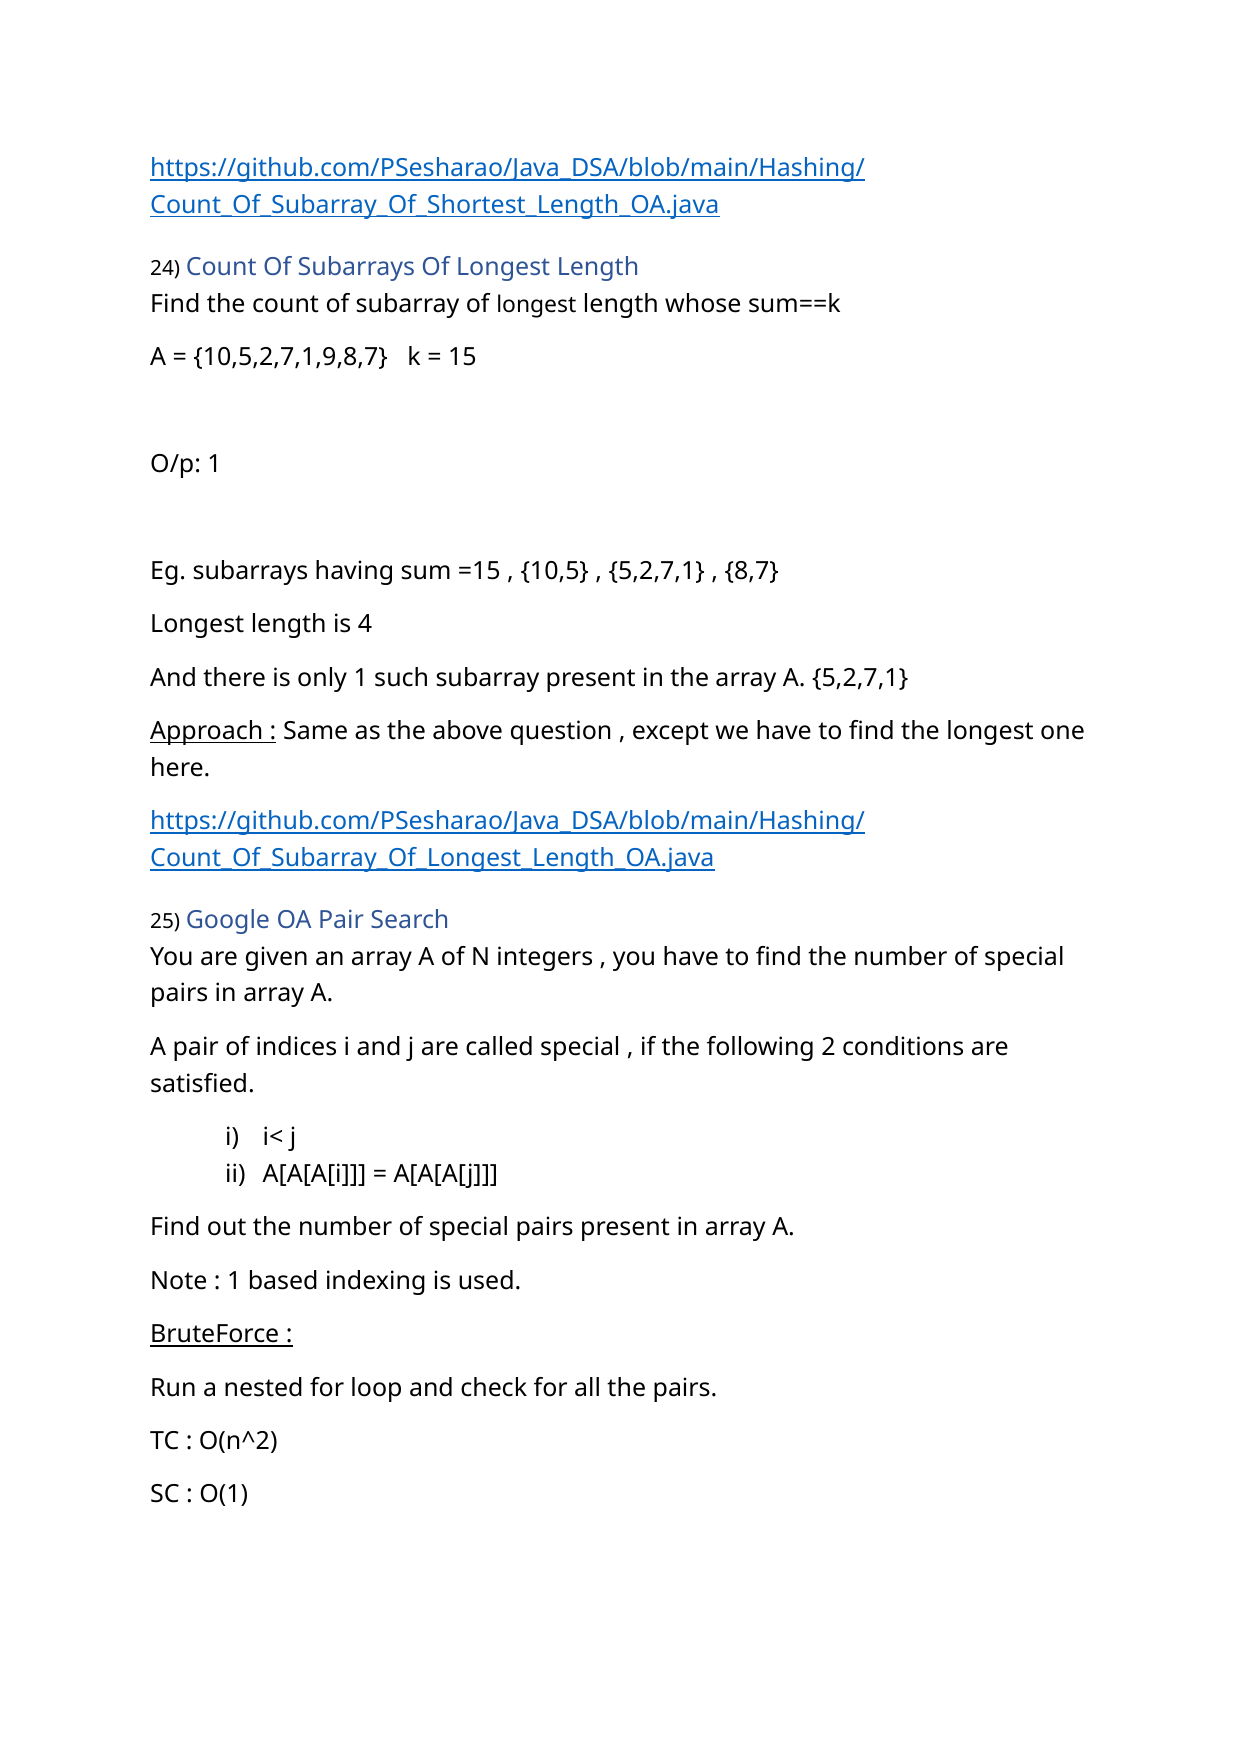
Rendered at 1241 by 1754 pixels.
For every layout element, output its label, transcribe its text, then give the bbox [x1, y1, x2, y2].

text Find out the number of special pairs present in array A. [150, 1209, 1090, 1243]
text TC : O(n^2) [150, 1423, 1090, 1457]
text Run a nested for loop and check for all the pairs. [150, 1369, 1090, 1403]
text You are given an array A of N integers , you have to find the number of special pairs in array A. [150, 938, 1090, 1009]
text BruteForce : [150, 1316, 1090, 1350]
text And there is only 1 such subarray present in the array A. {5,2,7,1} [150, 659, 1090, 693]
subtitle Count Of Subarrays Of Longest Length [150, 248, 1090, 283]
text Approach : Same as the above question , except we have to find the longest one here. [150, 713, 1090, 784]
text A pair of indices i and j are called special , if the following 2 conditions are satisfied. [150, 1028, 1090, 1099]
text Note : 1 based indexing is used. [150, 1262, 1090, 1296]
text Eg. subarrays having sum =15 , {10,5} , {5,2,7,1} , {8,7} [150, 552, 1090, 587]
text O/p: 1 [150, 446, 1090, 480]
text https://github.com/PSesharao/Java_DSA/blob/main/Hashing/Count_Of_Subarray_Of_Shortest_Length_OA.java [150, 150, 1090, 221]
text Find the count of subarray of longest length whose sum==k [150, 285, 1090, 319]
text A = {10,5,2,7,1,9,8,7} k = 15 [150, 339, 1090, 373]
text Longest length is 4 [150, 606, 1090, 640]
list A[A[A[i]]] = A[A[A[j]]] [225, 1156, 1090, 1189]
list i< j [225, 1119, 1090, 1153]
text https://github.com/PSesharao/Java_DSA/blob/main/Hashing/Count_Of_Subarray_Of_Longest_Length_OA.java [150, 803, 1090, 874]
text SC : O(1) [150, 1476, 1090, 1510]
subtitle Google OA Pair Search [150, 902, 1090, 936]
